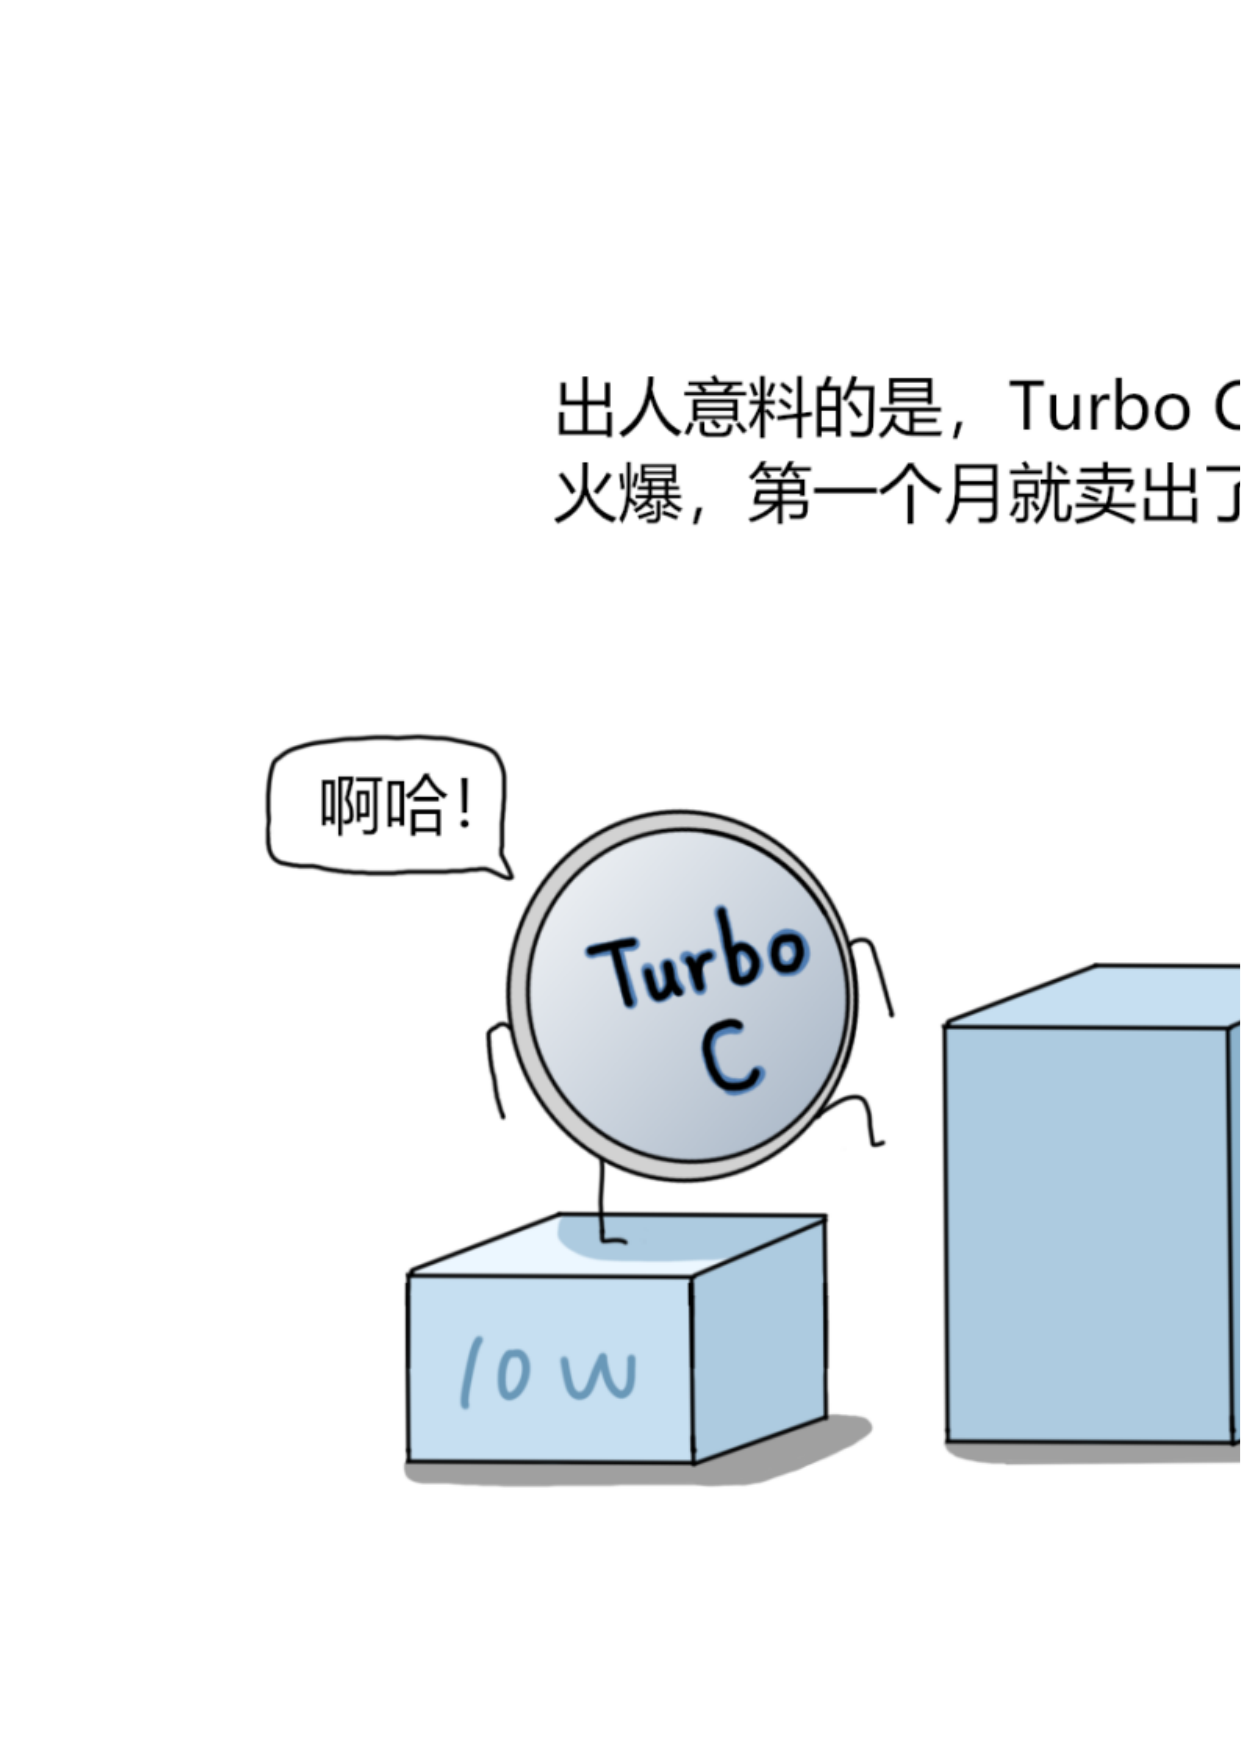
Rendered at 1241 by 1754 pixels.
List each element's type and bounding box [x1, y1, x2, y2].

picture [187, 162, 1241, 1592]
